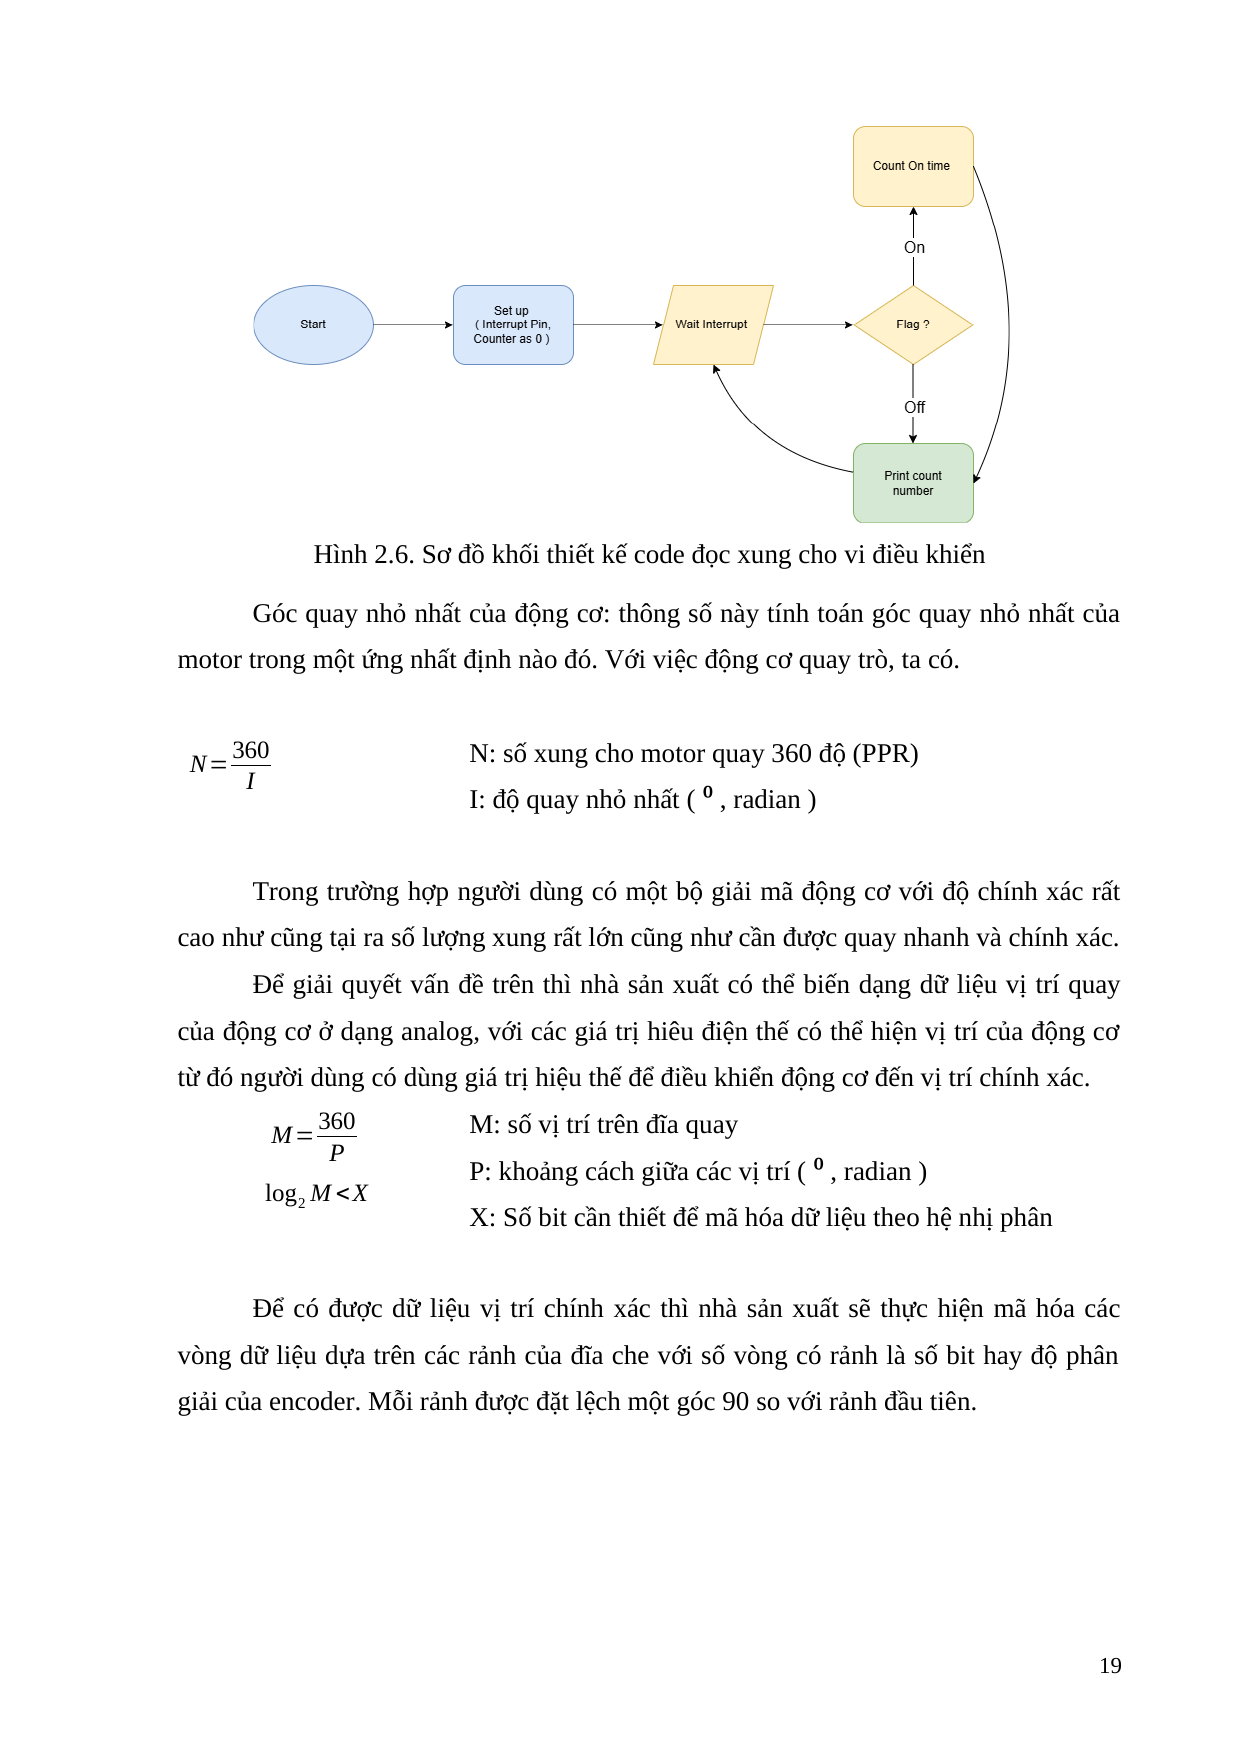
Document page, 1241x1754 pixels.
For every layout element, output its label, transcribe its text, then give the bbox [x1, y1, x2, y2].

table_header M: số vị trí trên đĩa quay P: khoảng cách giữa các vị trí ( ⁰ , radian ) X: Số bit cần thiết để mã hóa dữ liệu theo hệ nhị phân [458, 1108, 1121, 1246]
text Góc quay nhỏ nhất của động cơ: thông số này tính toán góc quay nhỏ nhất của motor trong một ứng nhất định nào đó. Với việc động cơ quay trò, ta có. [177, 597, 1122, 675]
table_header [177, 1108, 458, 1246]
table_header N: số xung cho motor quay 360 độ (PPR) I: độ quay nhỏ nhất ( ⁰ , radian ) [458, 737, 1121, 828]
table_header [177, 737, 458, 828]
text Để giải quyết vấn đề trên thì nhà sản xuất có thể biến dạng dữ liệu vị trí quay của động cơ ở dạng analog, với các giá trị hiêu điện thế có thể hiện vị trí của động cơ từ đó người dùng có dùng giá trị hiệu thế để điều khiển động cơ đến vị trí chính xác. [177, 968, 1122, 1092]
text Để có được dữ liệu vị trí chính xác thì nhà sản xuất sẽ thực hiện mã hóa các vòng dữ liệu dựa trên các rảnh của đĩa che với số vòng có rảnh là số bit hay độ phân giải của encoder. Mỗi rảnh được đặt lệch một góc 90 so với rảnh đầu tiên. [177, 1292, 1122, 1417]
picture [253, 126, 1010, 523]
text Trong trường hợp người dùng có một bộ giải mã động cơ với độ chính xác rất cao như cũng tại ra số lượng xung rất lớn cũng như cần được quay nhanh và chính xác. [177, 874, 1122, 952]
